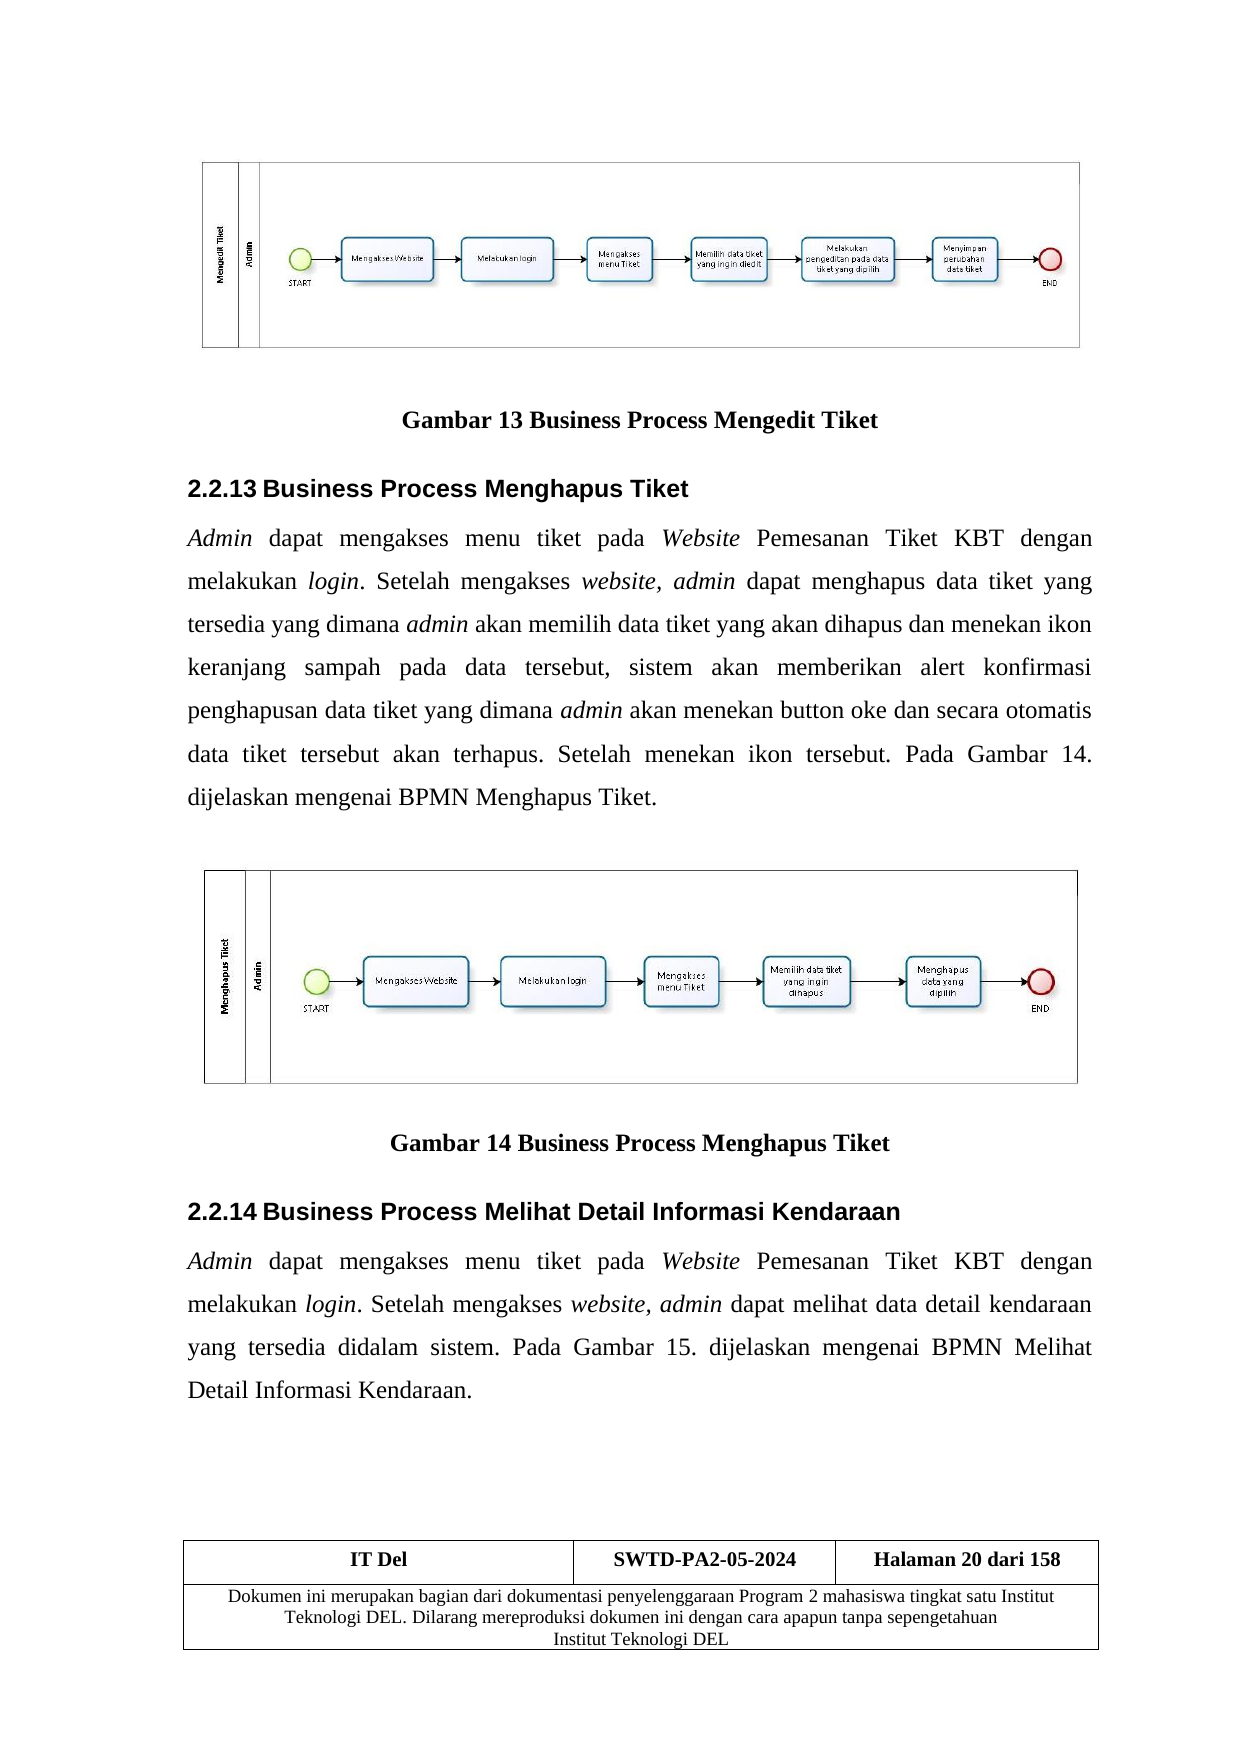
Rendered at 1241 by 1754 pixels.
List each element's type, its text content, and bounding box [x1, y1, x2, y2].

text Admin dapat mengakses menu tiket pada Website Pemesanan Tiket KBT dengan melakukan login. Setelah mengakses website, admin dapat menghapus data tiket yang tersedia yang dimana admin akan memilih data tiket yang akan dihapus dan menekan ikon keranjang sampah pada data tersebut, sistem akan memberikan alert konfirmasi penghapusan data tiket yang dimana admin akan menekan button oke dan secara otomatis data tiket tersebut akan terhapus. Setelah menekan ikon tersebut. Pada Gambar 14. dijelaskan mengenai BPMN Menghapus Tiket. [187, 523, 1092, 811]
picture [187, 147, 1093, 362]
text Gambar 14 Business Process Menghapus Tiket [187, 1128, 1092, 1157]
subtitle Business Process Menghapus Tiket [187, 474, 1092, 502]
text Gambar 13 Business Process Mengedit Tiket [187, 406, 1092, 434]
subtitle Business Process Melihat Detail Informasi Kendaraan [187, 1197, 1092, 1225]
picture [187, 854, 1093, 1086]
text Admin dapat mengakses menu tiket pada Website Pemesanan Tiket KBT dengan melakukan login. Setelah mengakses website, admin dapat melihat data detail kendaraan yang tersedia didalam sistem. Pada Gambar 15. dijelaskan mengenai BPMN Melihat Detail Informasi Kendaraan. [187, 1246, 1092, 1404]
